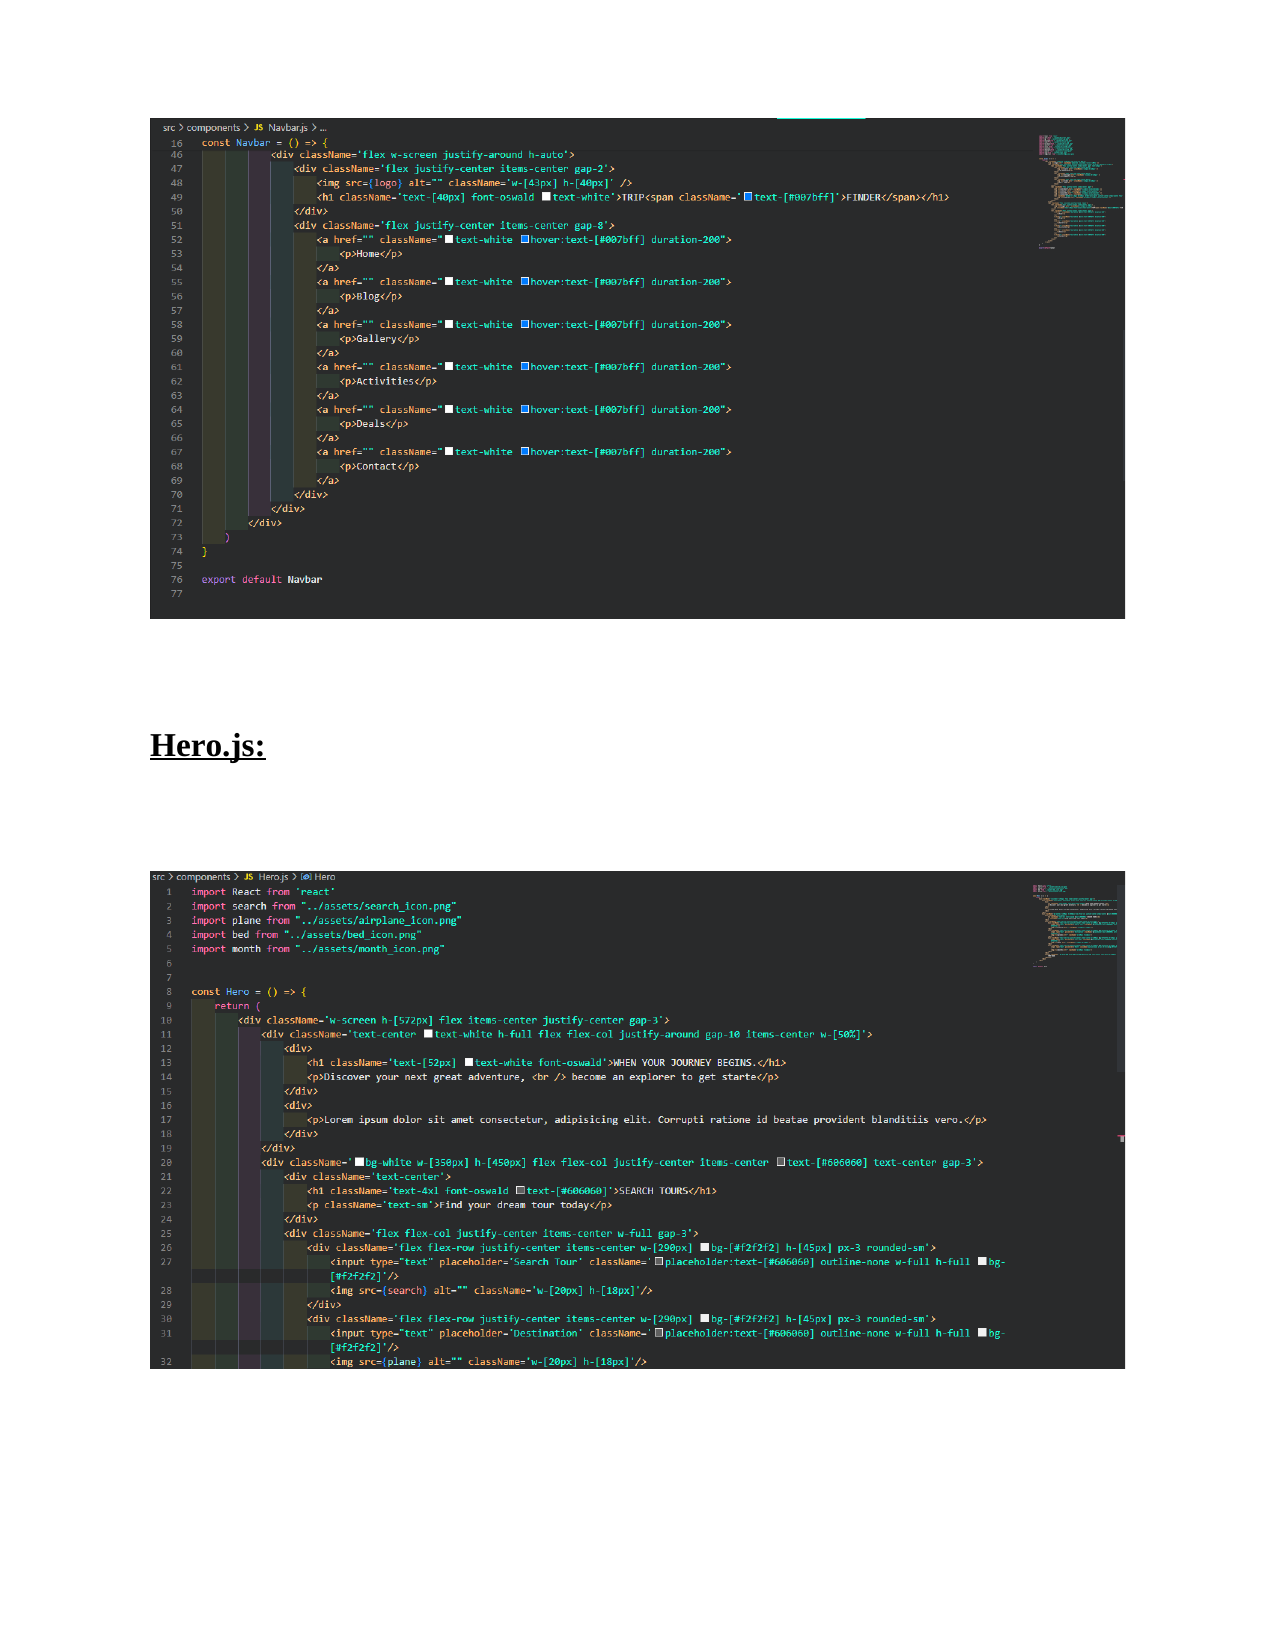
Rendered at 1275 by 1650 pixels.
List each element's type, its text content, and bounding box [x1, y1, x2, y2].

text Hero.js: [150, 725, 1125, 763]
picture [150, 871, 1125, 1369]
picture [150, 118, 1125, 619]
